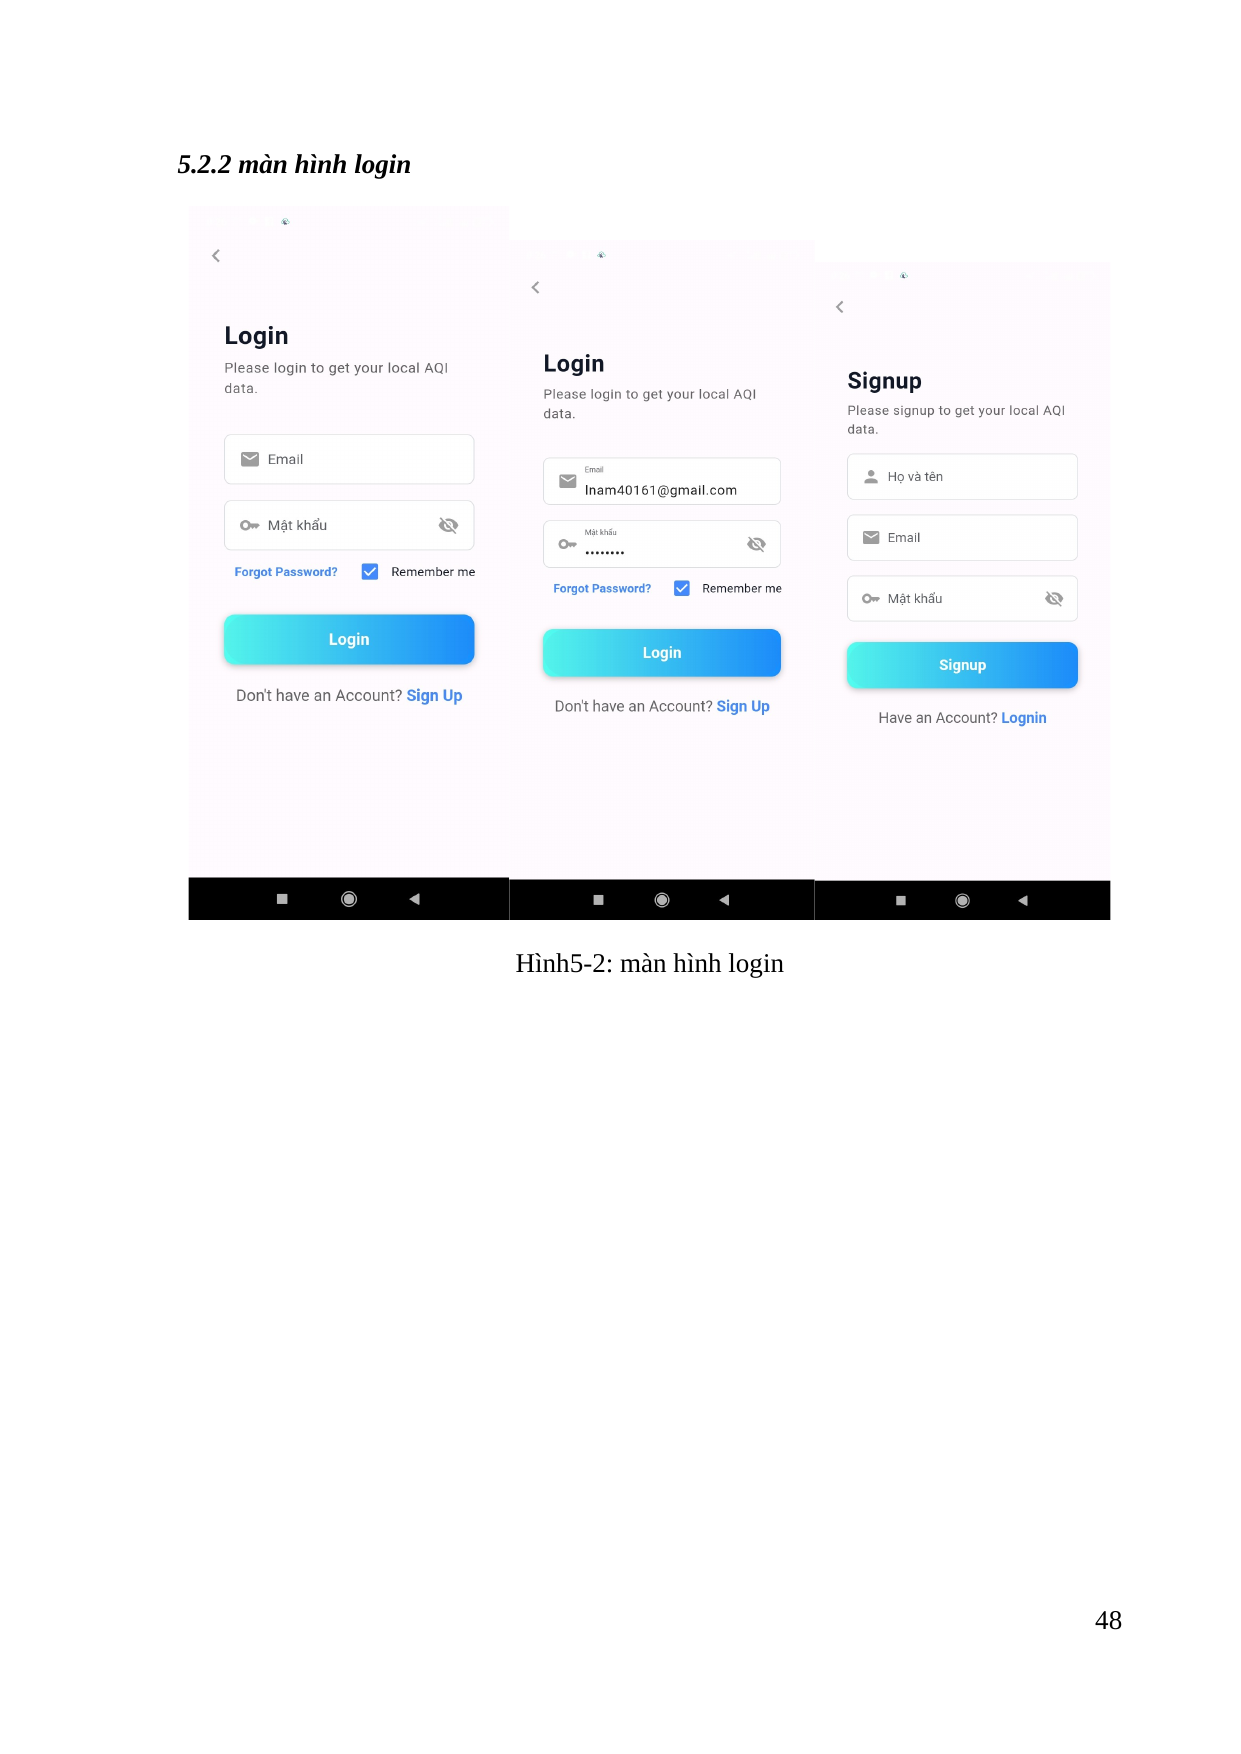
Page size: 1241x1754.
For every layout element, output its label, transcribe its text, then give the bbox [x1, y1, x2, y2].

picture [188, 206, 1111, 920]
text Hình5-2: màn hình login [177, 947, 1122, 978]
subtitle 5.2.2 màn hình login [177, 148, 1122, 179]
